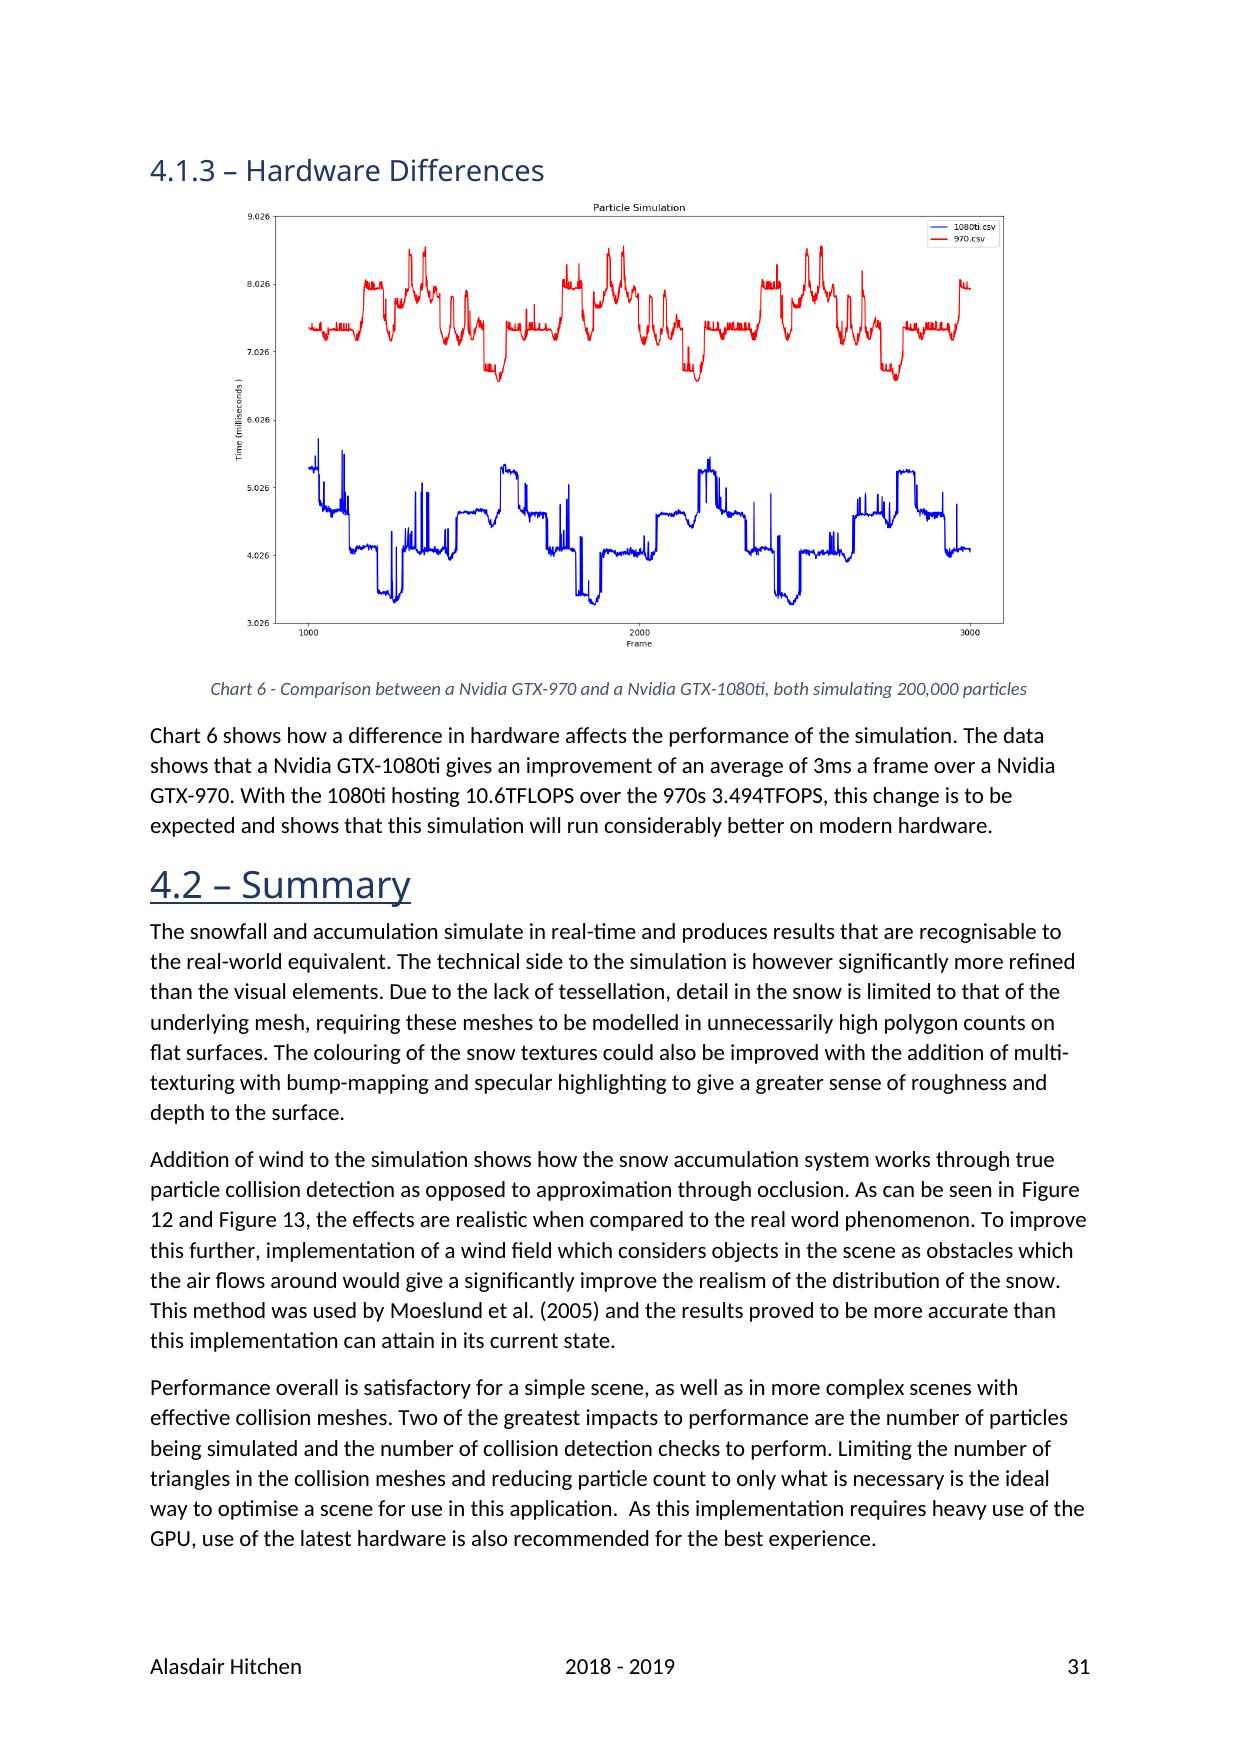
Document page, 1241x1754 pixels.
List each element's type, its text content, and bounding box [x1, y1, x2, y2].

picture [220, 192, 1020, 659]
text Addition of wind to the simulation shows how the snow accumulation system works through true particle collision detection as opposed to approximation through occlusion. As can be seen in Figure 11 and Figure 12, the effects are realistic when compared to the real word phenomenon. To improve this further, implementation of a wind field which considers objects in the scene as obstacles which the air flows around would give a significantly improve the realism of the distribution of the snow. This method was used by Moeslund et al. (2005) and the results proved to be more accurate than this implementation can attain in its current state. [150, 1145, 1090, 1354]
text Performance overall is satisfactory for a simple scene, as well as in more complex scenes with effective collision meshes. Two of the greatest impacts to performance are the number of particles being simulated and the number of collision detection checks to perform. Limiting the number of triangles in the collision meshes and reducing particle count to only what is necessary is the ideal way to optimise a scene for use in this application. As this implementation requires heavy use of the GPU, use of the latest hardware is also recommended for the best experience. [150, 1373, 1090, 1552]
subtitle 4.1.3 – Hardware Differences [150, 150, 1090, 190]
text The snowfall and accumulation simulate in real-time and produces results that are recognisable to the real-world equivalent. The technical side to the simulation is however significantly more refined than the visual elements. Due to the lack of tessellation, detail in the snow is limited to that of the underlying mesh, requiring these meshes to be modelled in unnecessarily high polygon counts on flat surfaces. The colouring of the snow textures could also be improved with the addition of multi-texturing with bump-mapping and specular highlighting to give a greater sense of roughness and depth to the surface. [150, 917, 1090, 1126]
text Chart 6 shows how a difference in hardware affects the performance of the simulation. The data shows that a Nvidia GTX-1080ti gives an improvement of an average of 3ms a frame over a Nvidia GTX-970. With the 1080ti hosting 10.6TFLOPS over the 970s 3.494TFOPS, this change is to be expected and shows that this simulation will run considerably better on modern hardware. [150, 721, 1090, 839]
subtitle 4.2 – Summary [150, 858, 1090, 909]
text Chart 6 - Comparison between a Nvidia GTX-970 and a Nvidia GTX-1080ti, both simulating 200,000 particles [150, 677, 1090, 700]
